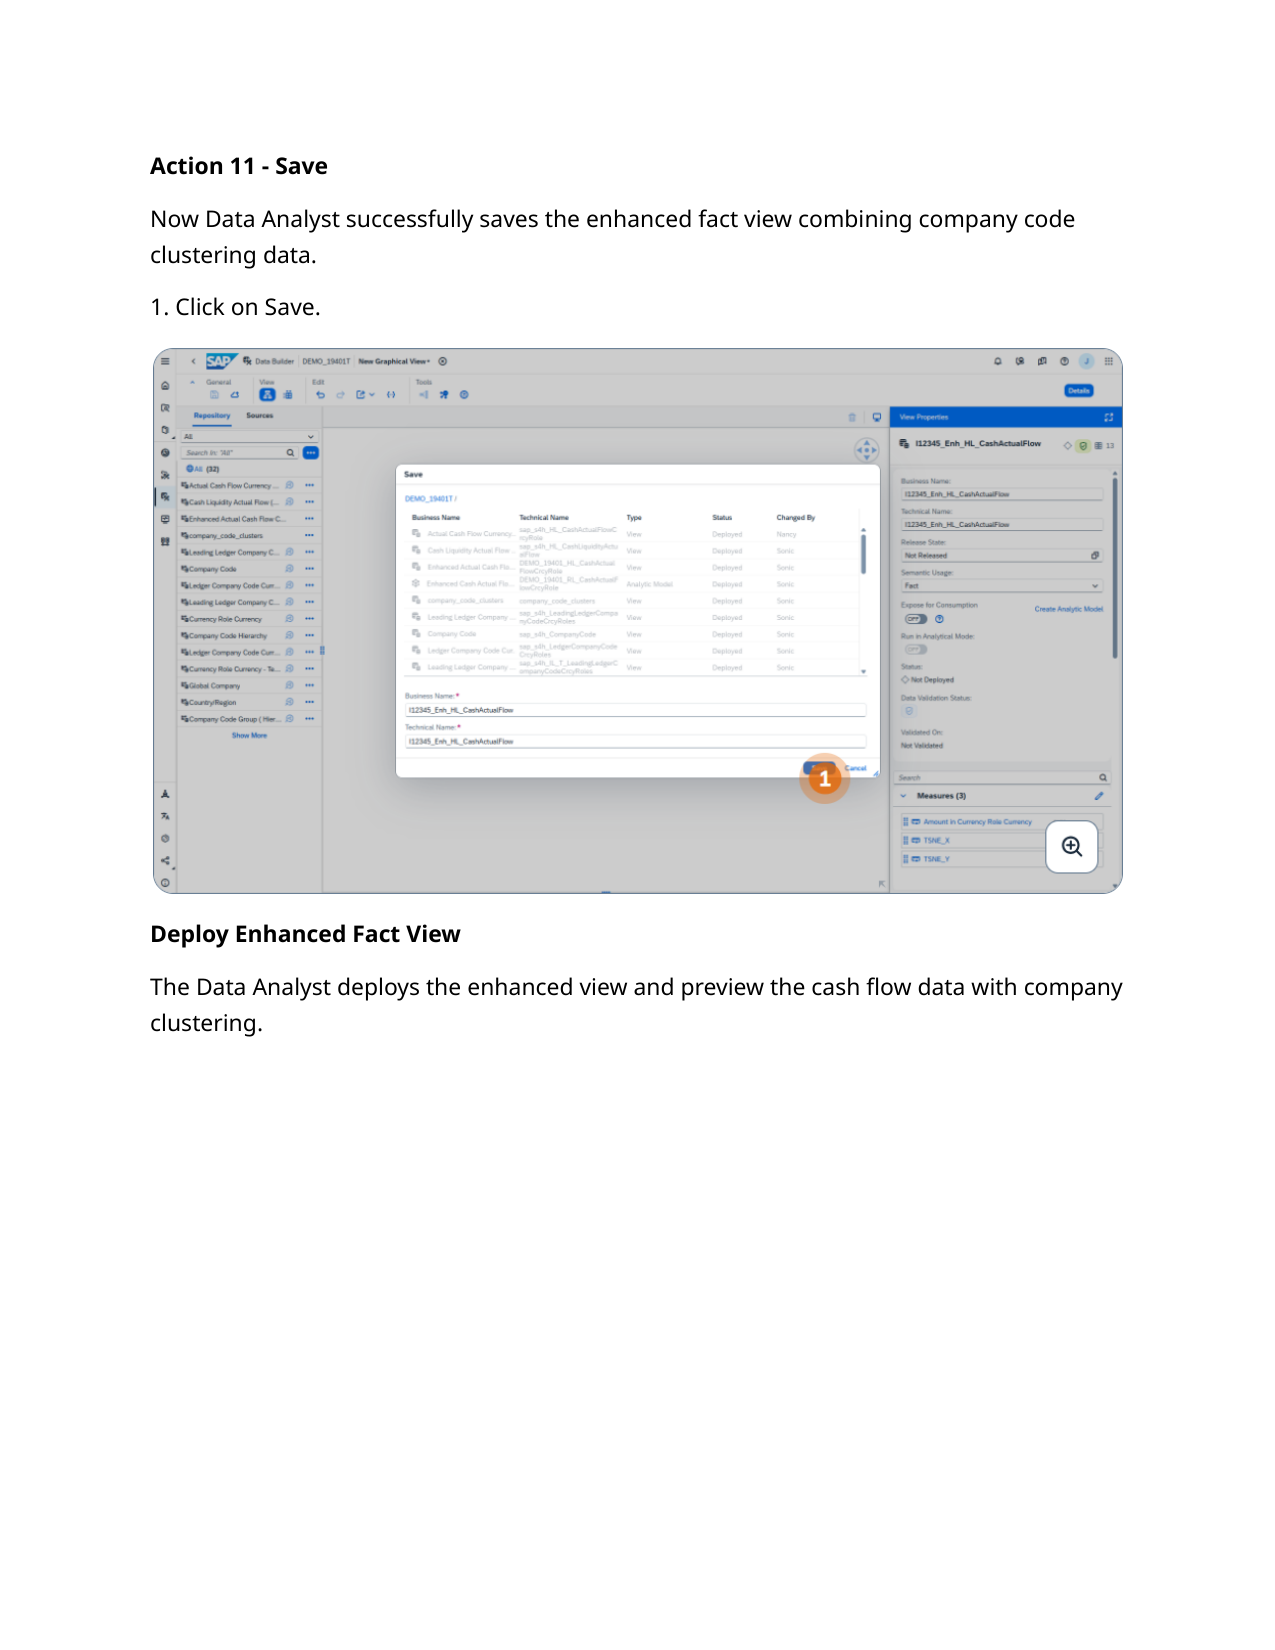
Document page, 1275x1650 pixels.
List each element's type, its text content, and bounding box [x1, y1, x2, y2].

picture [150, 343, 1125, 897]
text Deploy Enhanced Fact View [150, 918, 1125, 949]
text Now Data Analyst successfully saves the enhanced fact view combining company code clustering data. [150, 203, 1125, 270]
text The Data Analyst deploys the enhanced view and preview the cash flow data with company clustering. [150, 971, 1125, 1038]
text 1. Click on Save. [150, 291, 1125, 322]
text Action 11 - Save [150, 150, 1125, 181]
